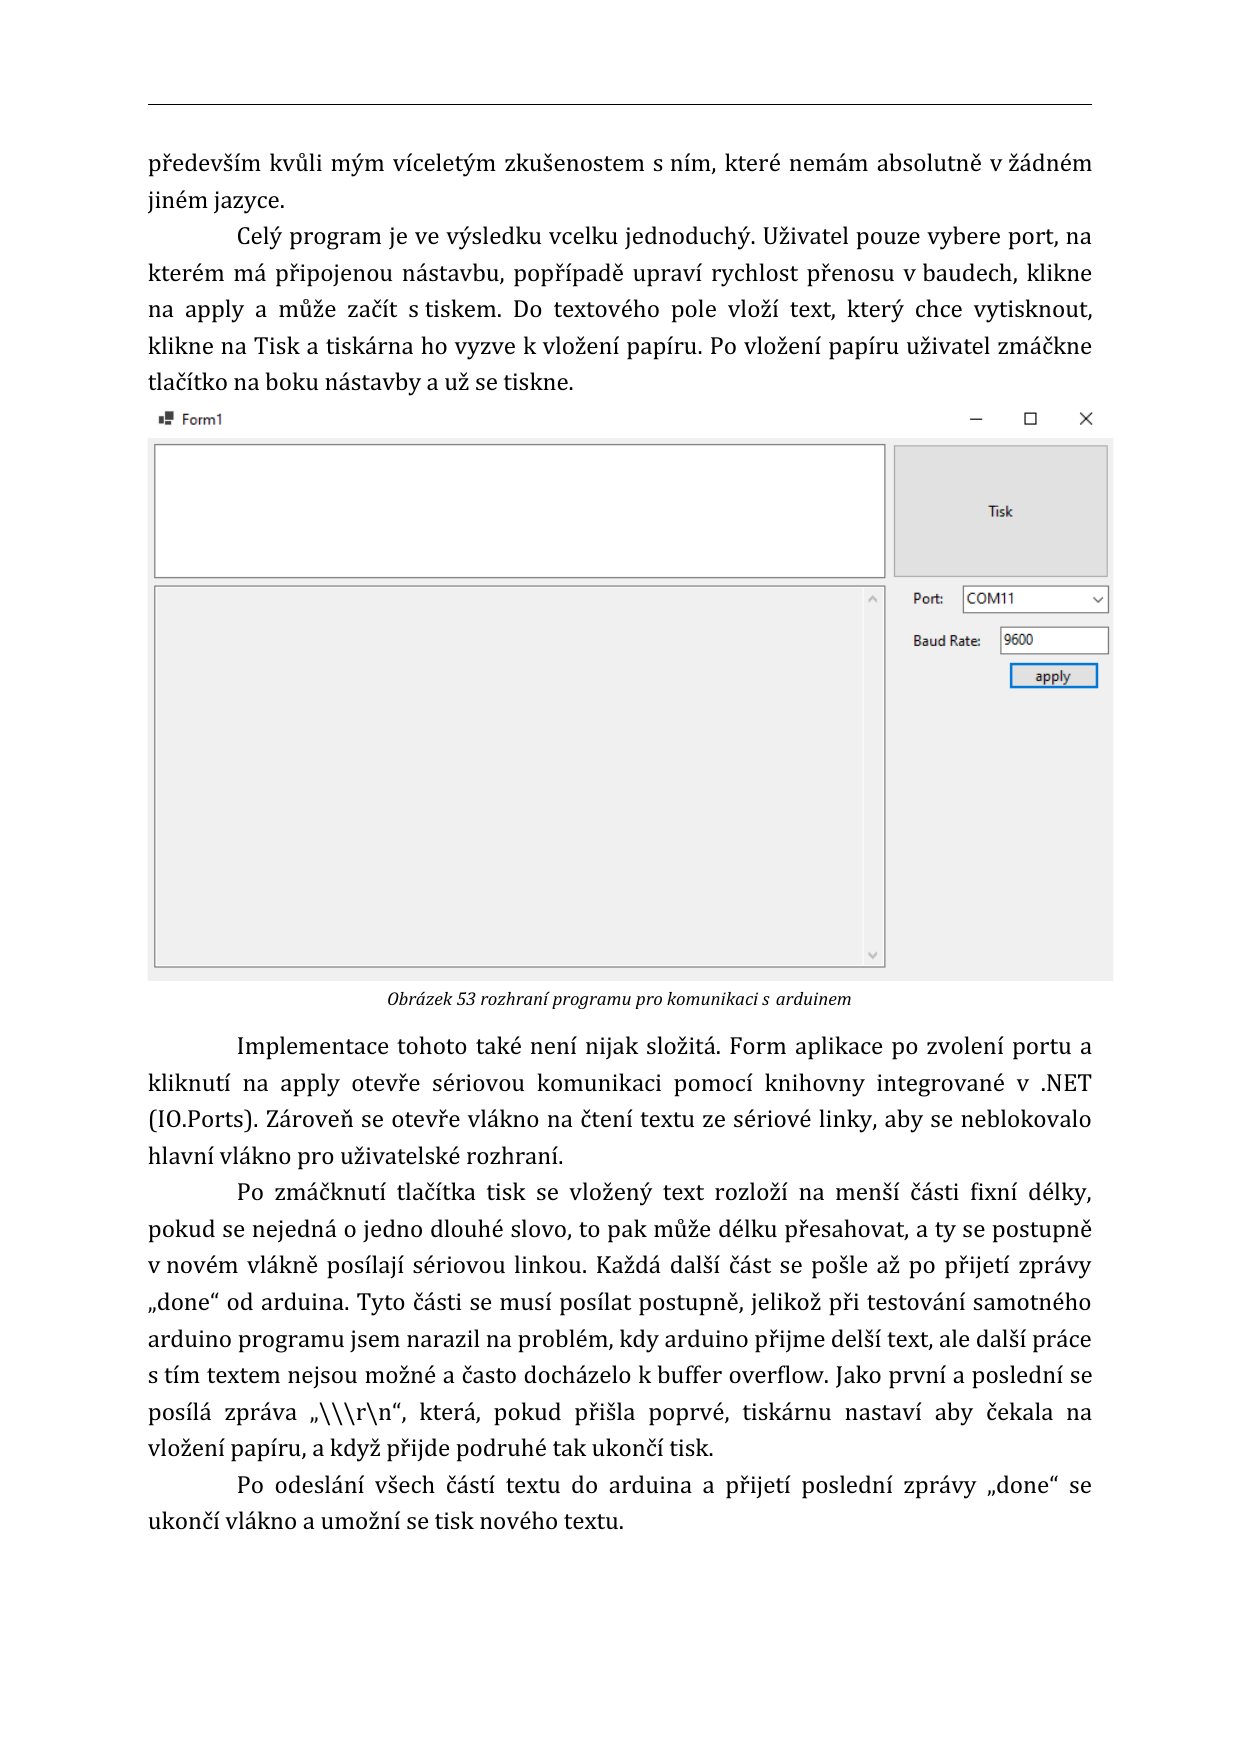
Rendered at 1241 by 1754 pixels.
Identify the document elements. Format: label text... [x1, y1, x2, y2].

text Po zmáčknutí tlačítka tisk se vložený text rozloží na menší části fixní délky, pokud se nejedná o jedno dlouhé slovo, to pak může délku přesahovat, a ty se postupně v novém vlákně posílají sériovou linkou. Každá další část se pošle až po přijetí zprávy „done“ od arduina. Tyto části se musí posílat postupně, jelikož při testování samotného arduino programu jsem narazil na problém, kdy arduino přijme delší text, ale další práce s tím textem nejsou možné a často docházelo k buffer overflow. Jako první a poslední se posílá zpráva „\\\r\n“, která, pokud přišla poprvé, tiskárnu nastaví aby čekala na vložení papíru, a když přijde podruhé tak ukončí tisk. [148, 1177, 1092, 1462]
text Implementace tohoto také není nijak složitá. Form aplikace po zvolení portu a kliknutí na apply otevře sériovou komunikaci pomocí knihovny integrované v .NET (IO.Ports). Zároveň se otevře vlákno na čtení textu ze sériové linky, aby se neblokovalo hlavní vlákno pro uživatelské rozhraní. [148, 1031, 1092, 1170]
text Celý program je ve výsledku vcelku jednoduchý. Uživatel pouze vybere port, na kterém má připojenou nástavbu, popřípadě upraví rychlost přenosu v baudech, klikne na apply a může začít s tiskem. Do textového pole vloží text, který chce vytisknout, klikne na Tisk a tiskárna ho vyzve k vložení papíru. Po vložení papíru uživatel zmáčkne tlačítko na boku nástavby a už se tiskne. [148, 221, 1092, 396]
text Obrázek 53 rozhraní programu pro komunikaci s arduinem [148, 988, 1092, 1010]
text Po odeslání všech částí textu do arduina a přijetí poslední zprávy „done“ se ukončí vlákno a umožní se tisk nového textu. [148, 1469, 1092, 1535]
picture [147, 403, 1114, 981]
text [148, 148, 1092, 213]
